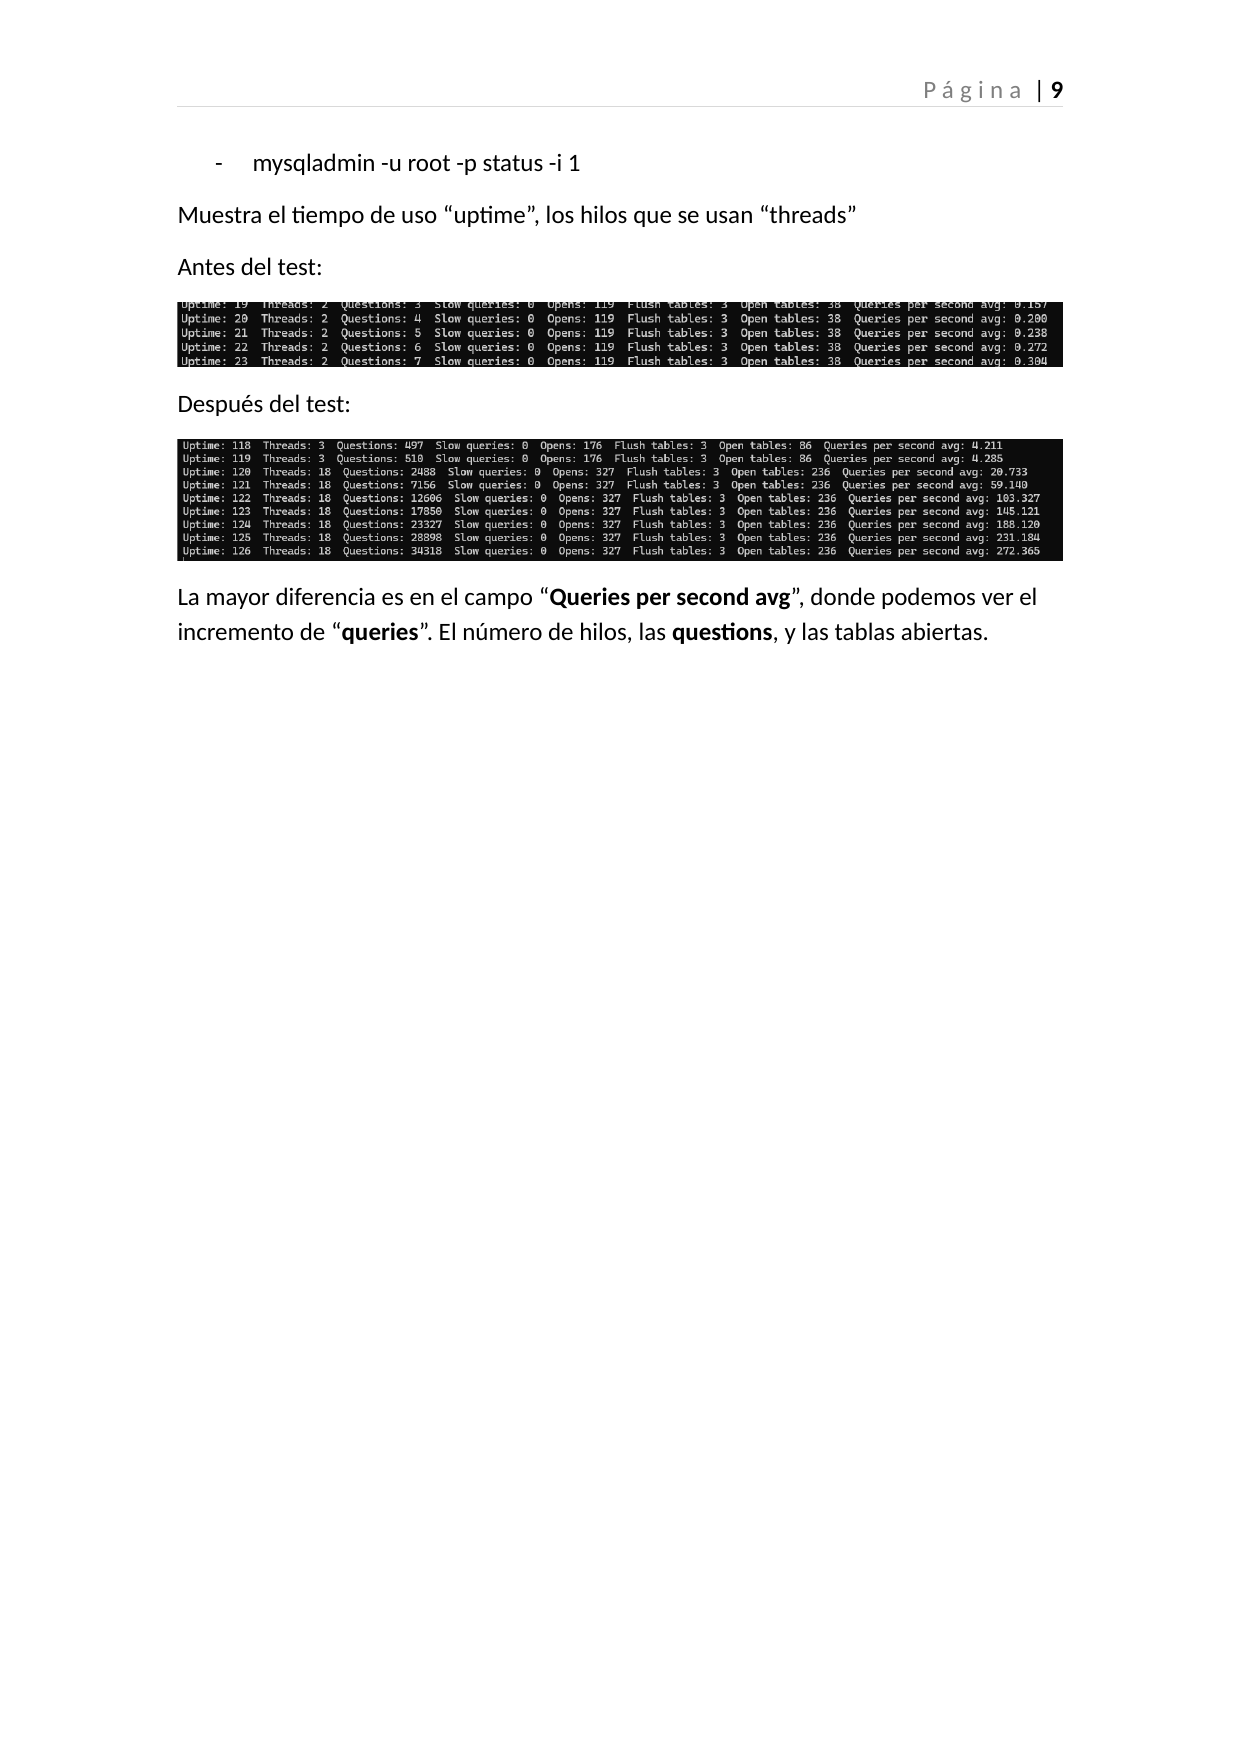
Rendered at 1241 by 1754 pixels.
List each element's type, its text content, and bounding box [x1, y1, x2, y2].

list mysqladmin -u root -p status -i 1 [215, 148, 1063, 178]
picture [177, 439, 1063, 561]
text Antes del test: [177, 251, 1063, 281]
text Después del test: [177, 388, 1063, 419]
text Muestra el tiempo de uso “uptime”, los hilos que se usan “threads” [177, 199, 1063, 230]
picture [177, 302, 1063, 367]
text La mayor diferencia es en el campo “Queries per second avg”, donde podemos ver el incremento de “queries”. El número de hilos, las questions, y las tablas abiertas. [177, 581, 1063, 647]
